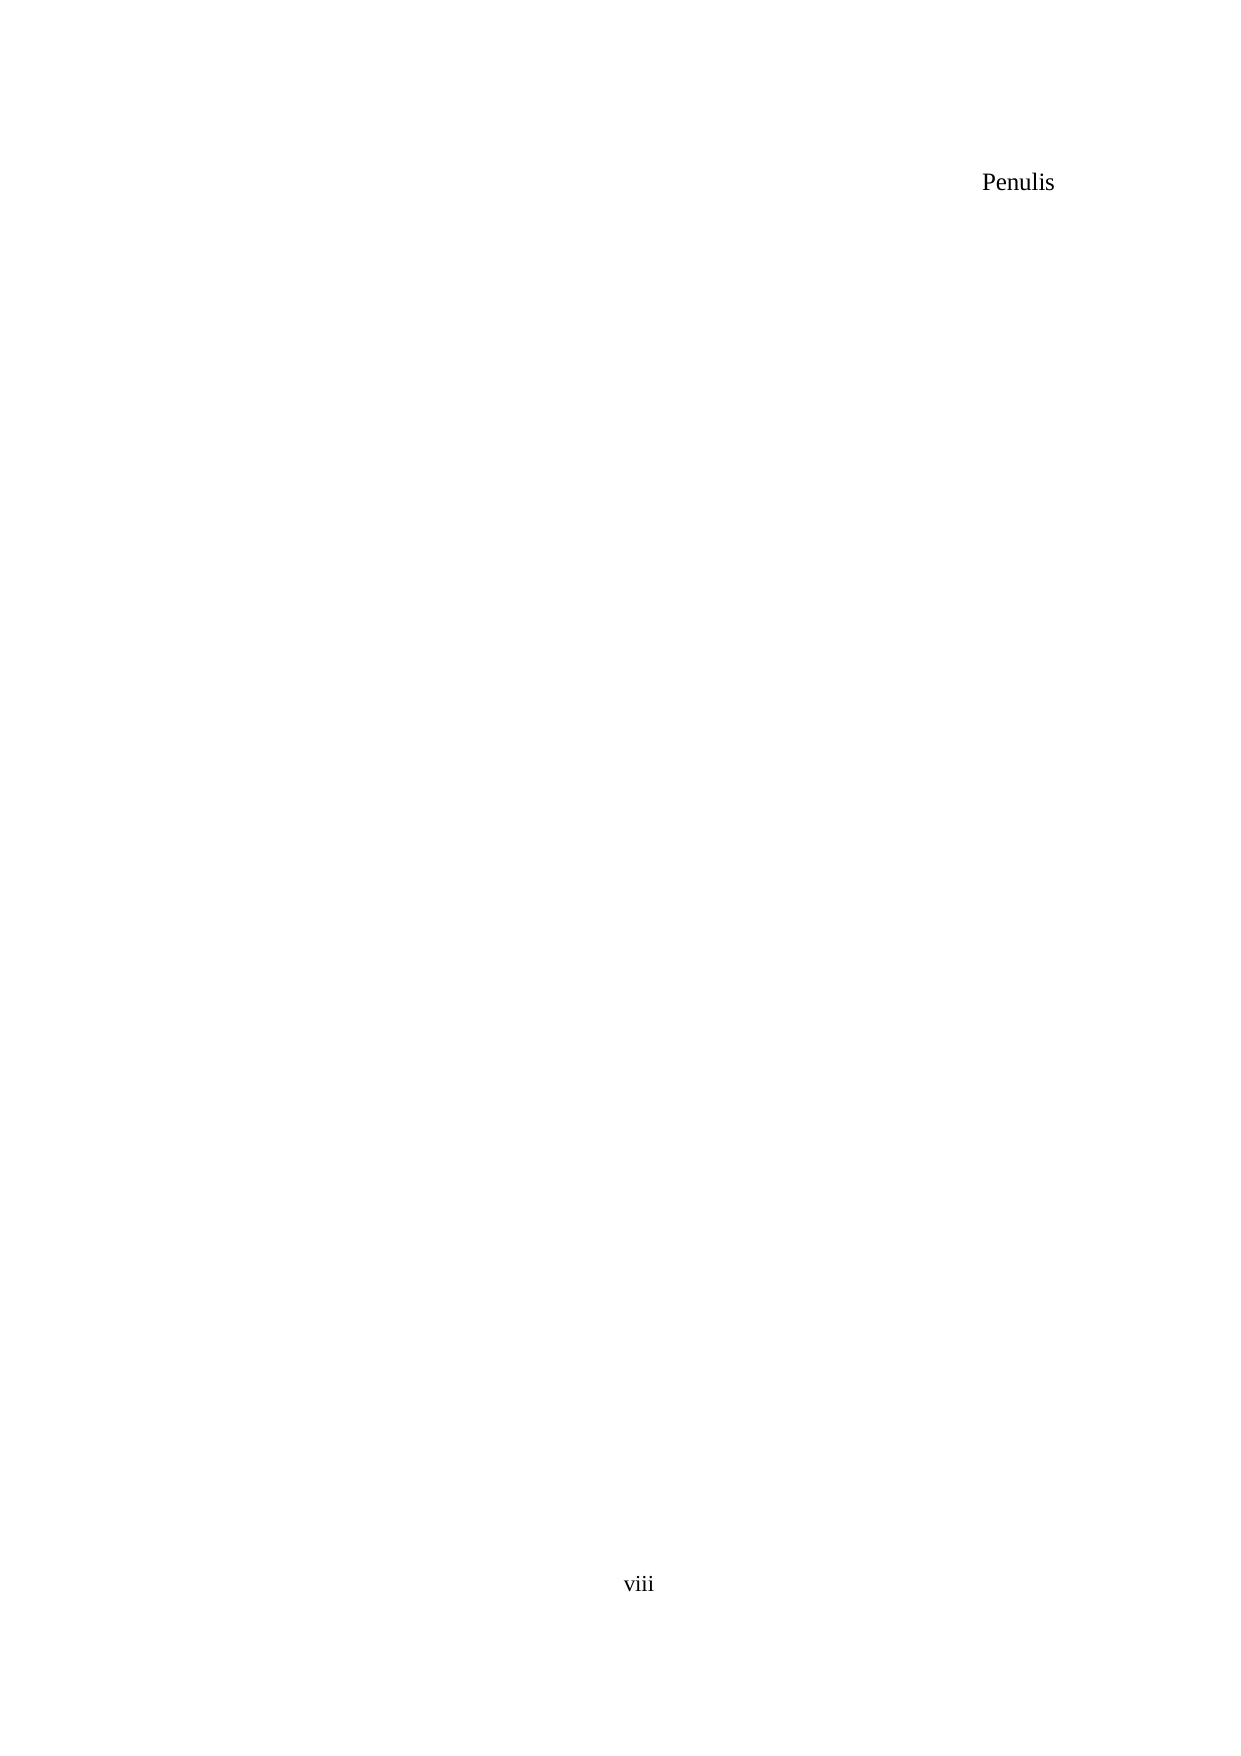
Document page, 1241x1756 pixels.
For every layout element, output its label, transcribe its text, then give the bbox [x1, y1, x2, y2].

list Penulis [236, 167, 1063, 195]
